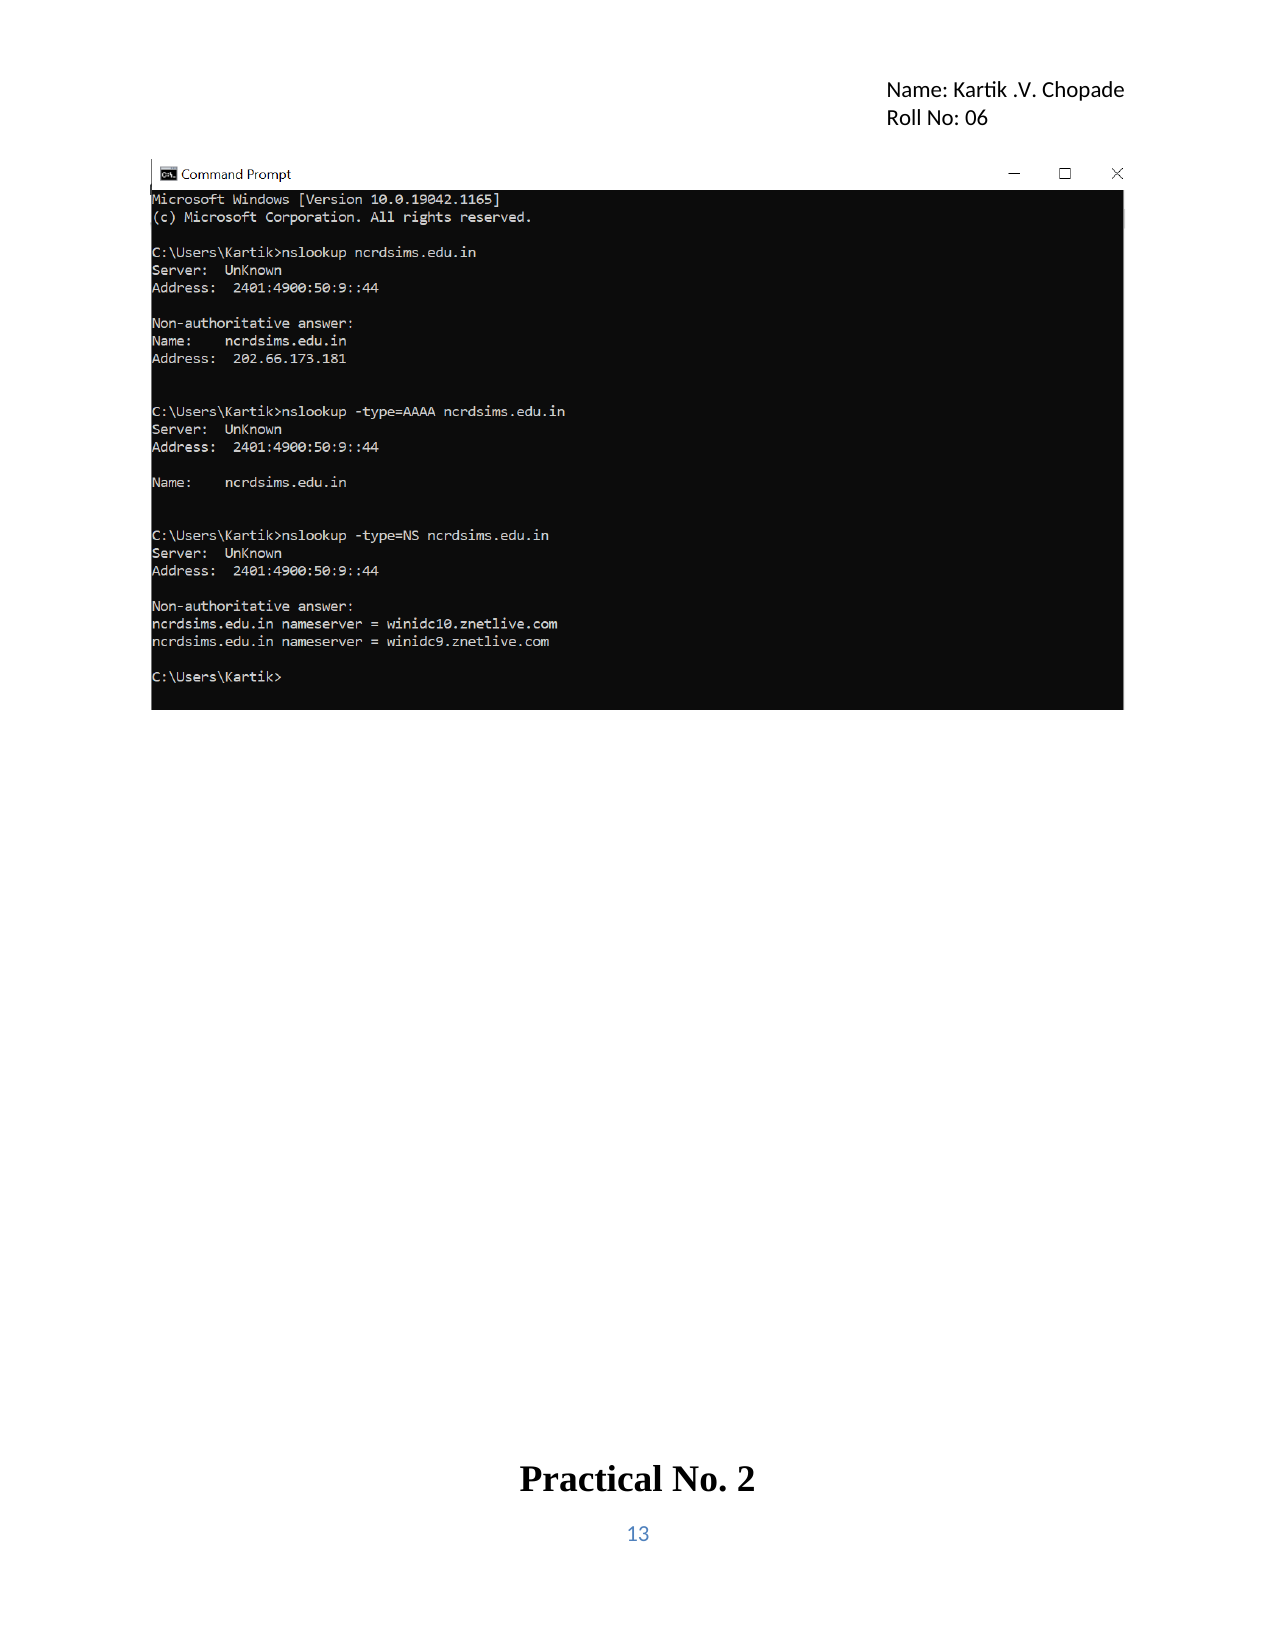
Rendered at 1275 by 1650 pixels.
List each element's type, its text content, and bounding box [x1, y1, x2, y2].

picture [150, 159, 1125, 710]
text Practical No. 2 [150, 1457, 1125, 1500]
